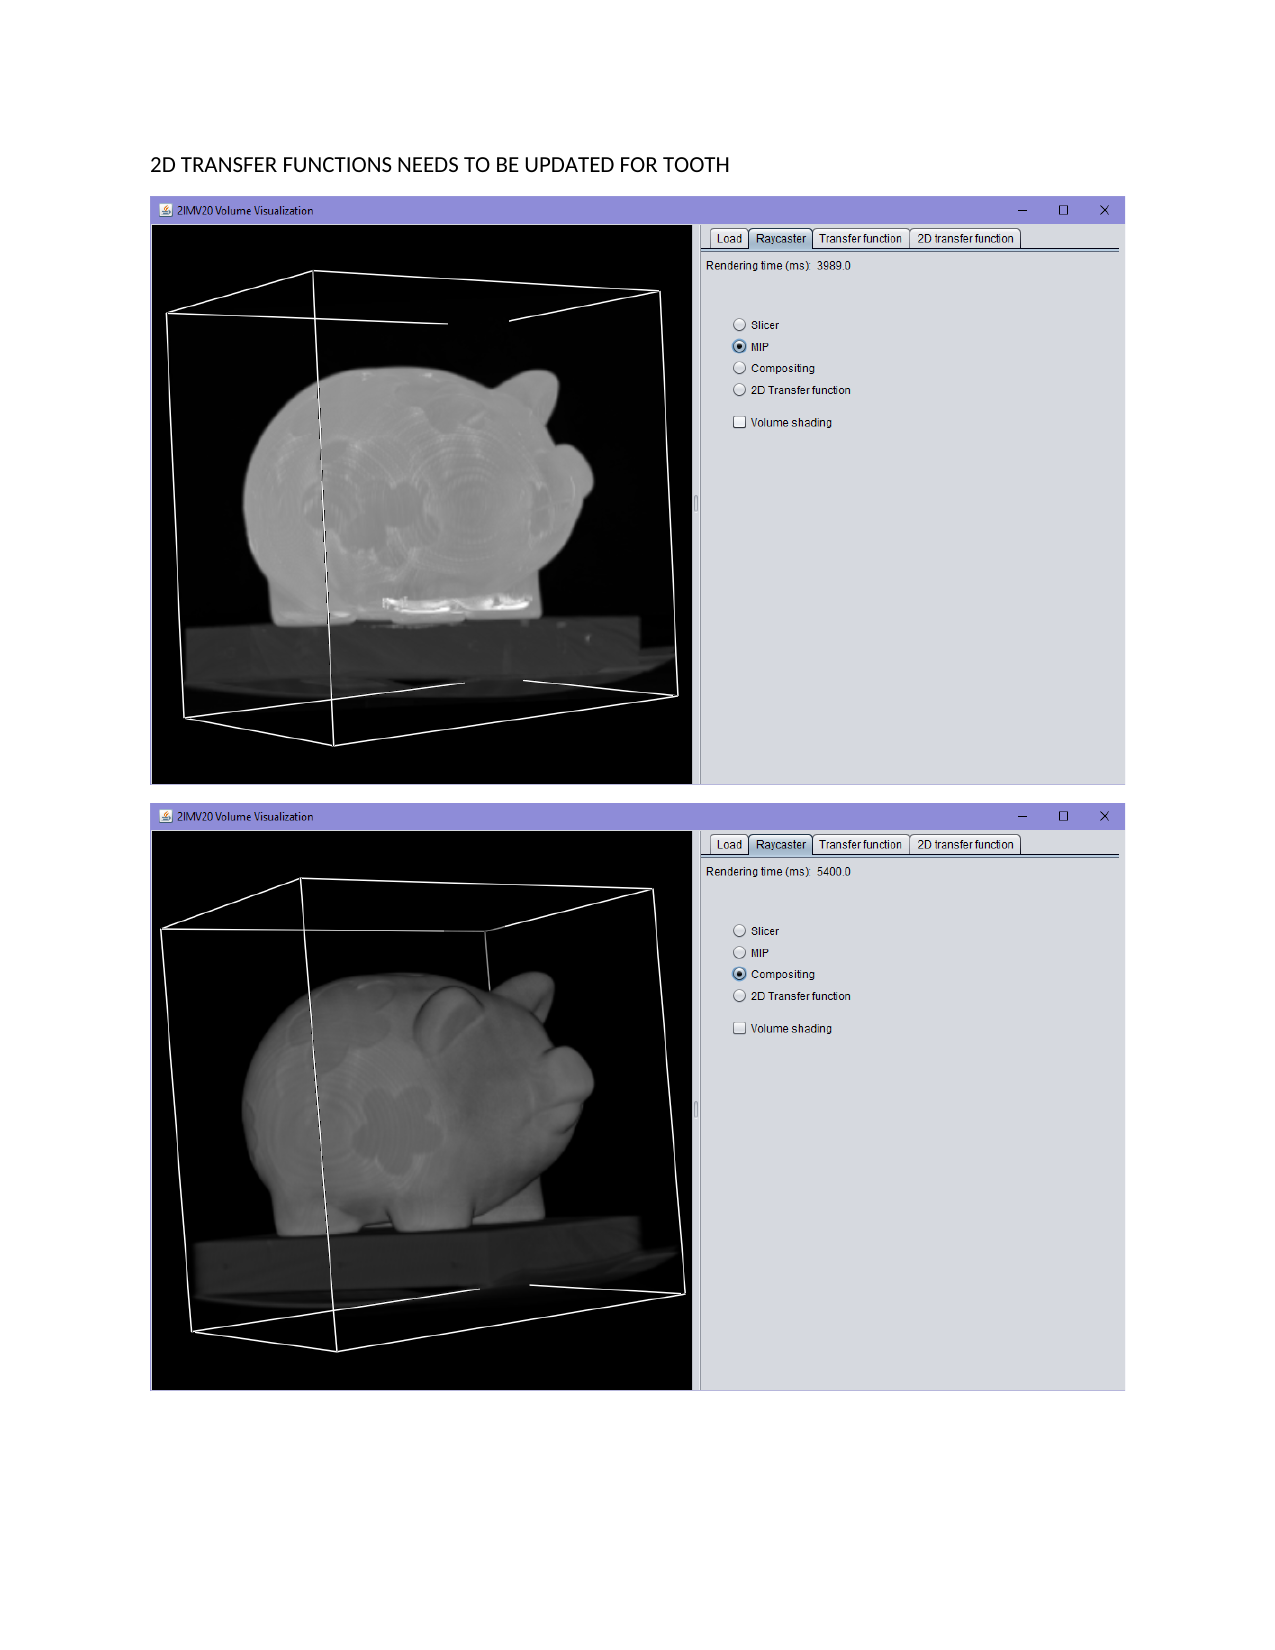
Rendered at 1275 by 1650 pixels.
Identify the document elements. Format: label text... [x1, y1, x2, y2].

picture [150, 196, 1125, 785]
picture [150, 803, 1125, 1391]
text 2D TRANSFER FUNCTIONS NEEDS TO BE UPDATED FOR TOOTH [150, 150, 1125, 178]
